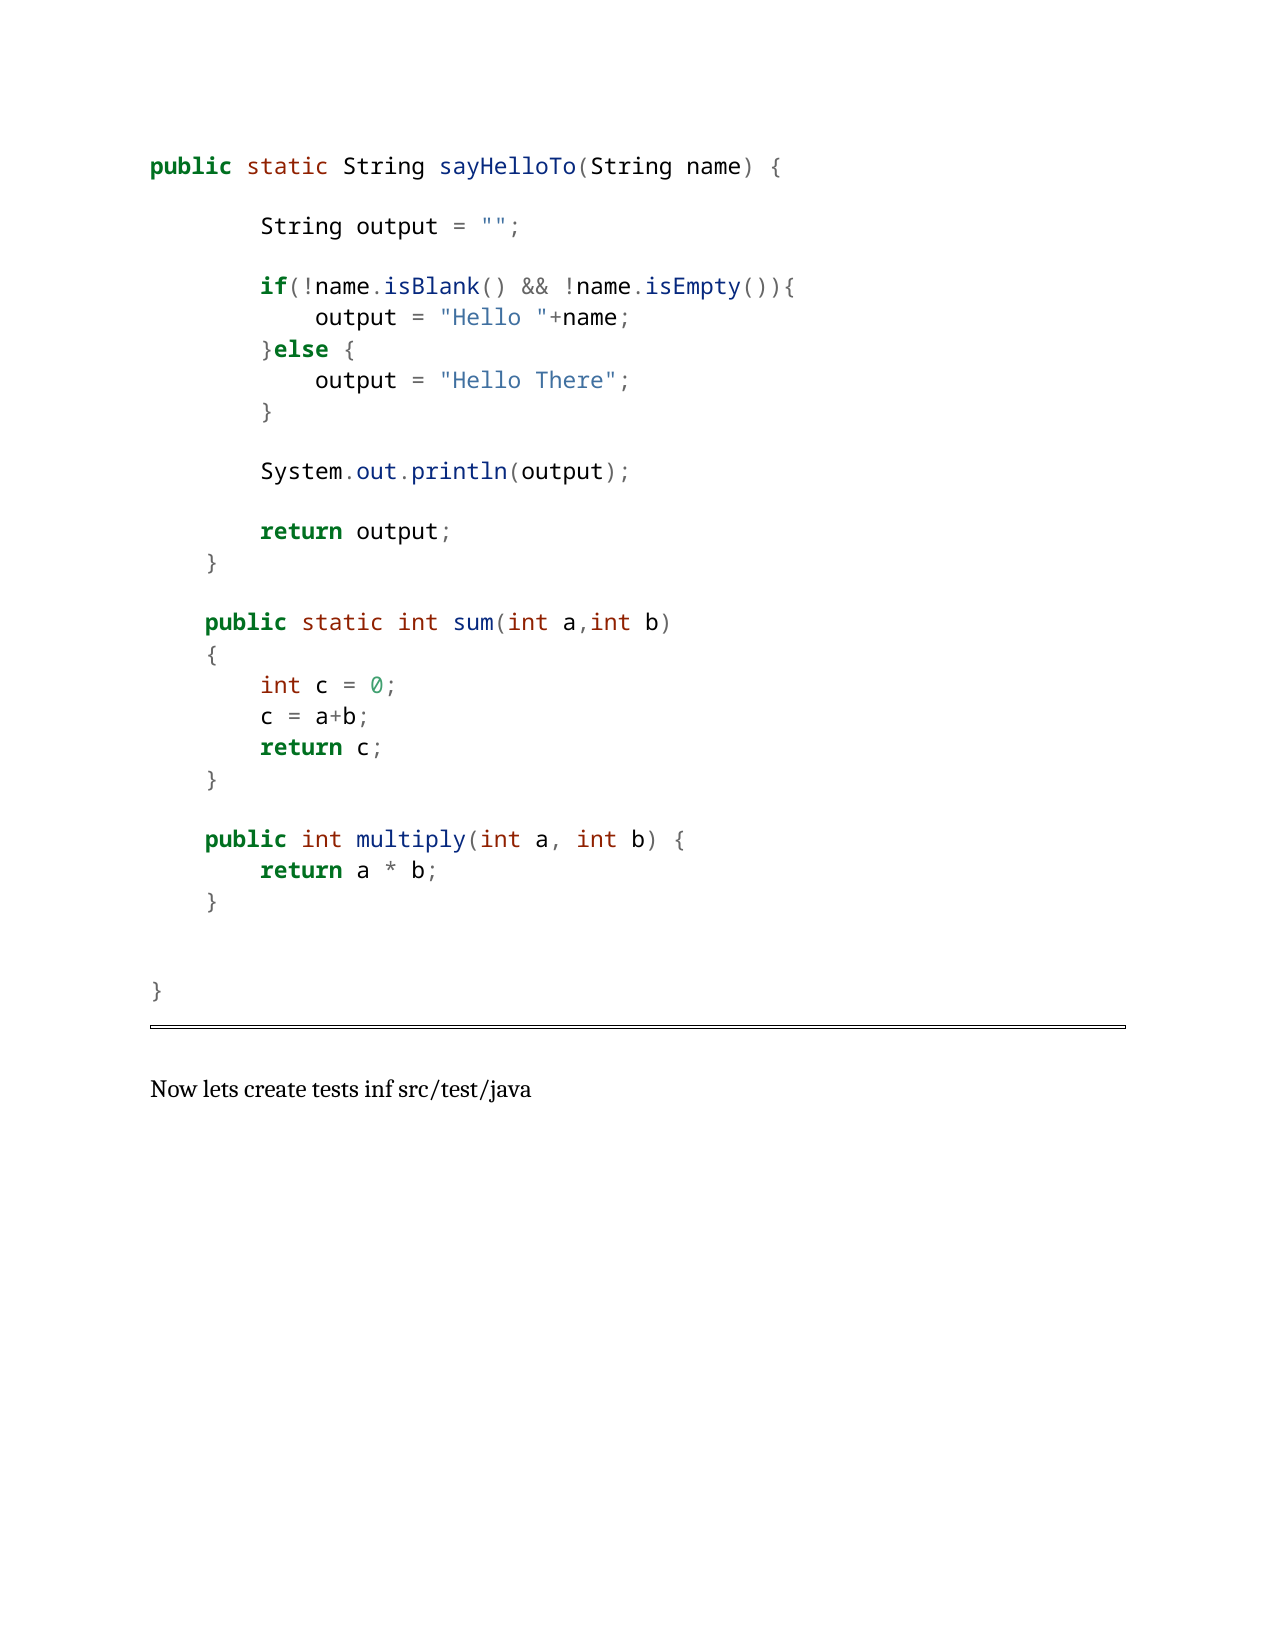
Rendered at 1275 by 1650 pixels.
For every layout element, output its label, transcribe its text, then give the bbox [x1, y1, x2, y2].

text Now lets create tests inf src/test/java [150, 1075, 1125, 1104]
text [150, 150, 1125, 1005]
